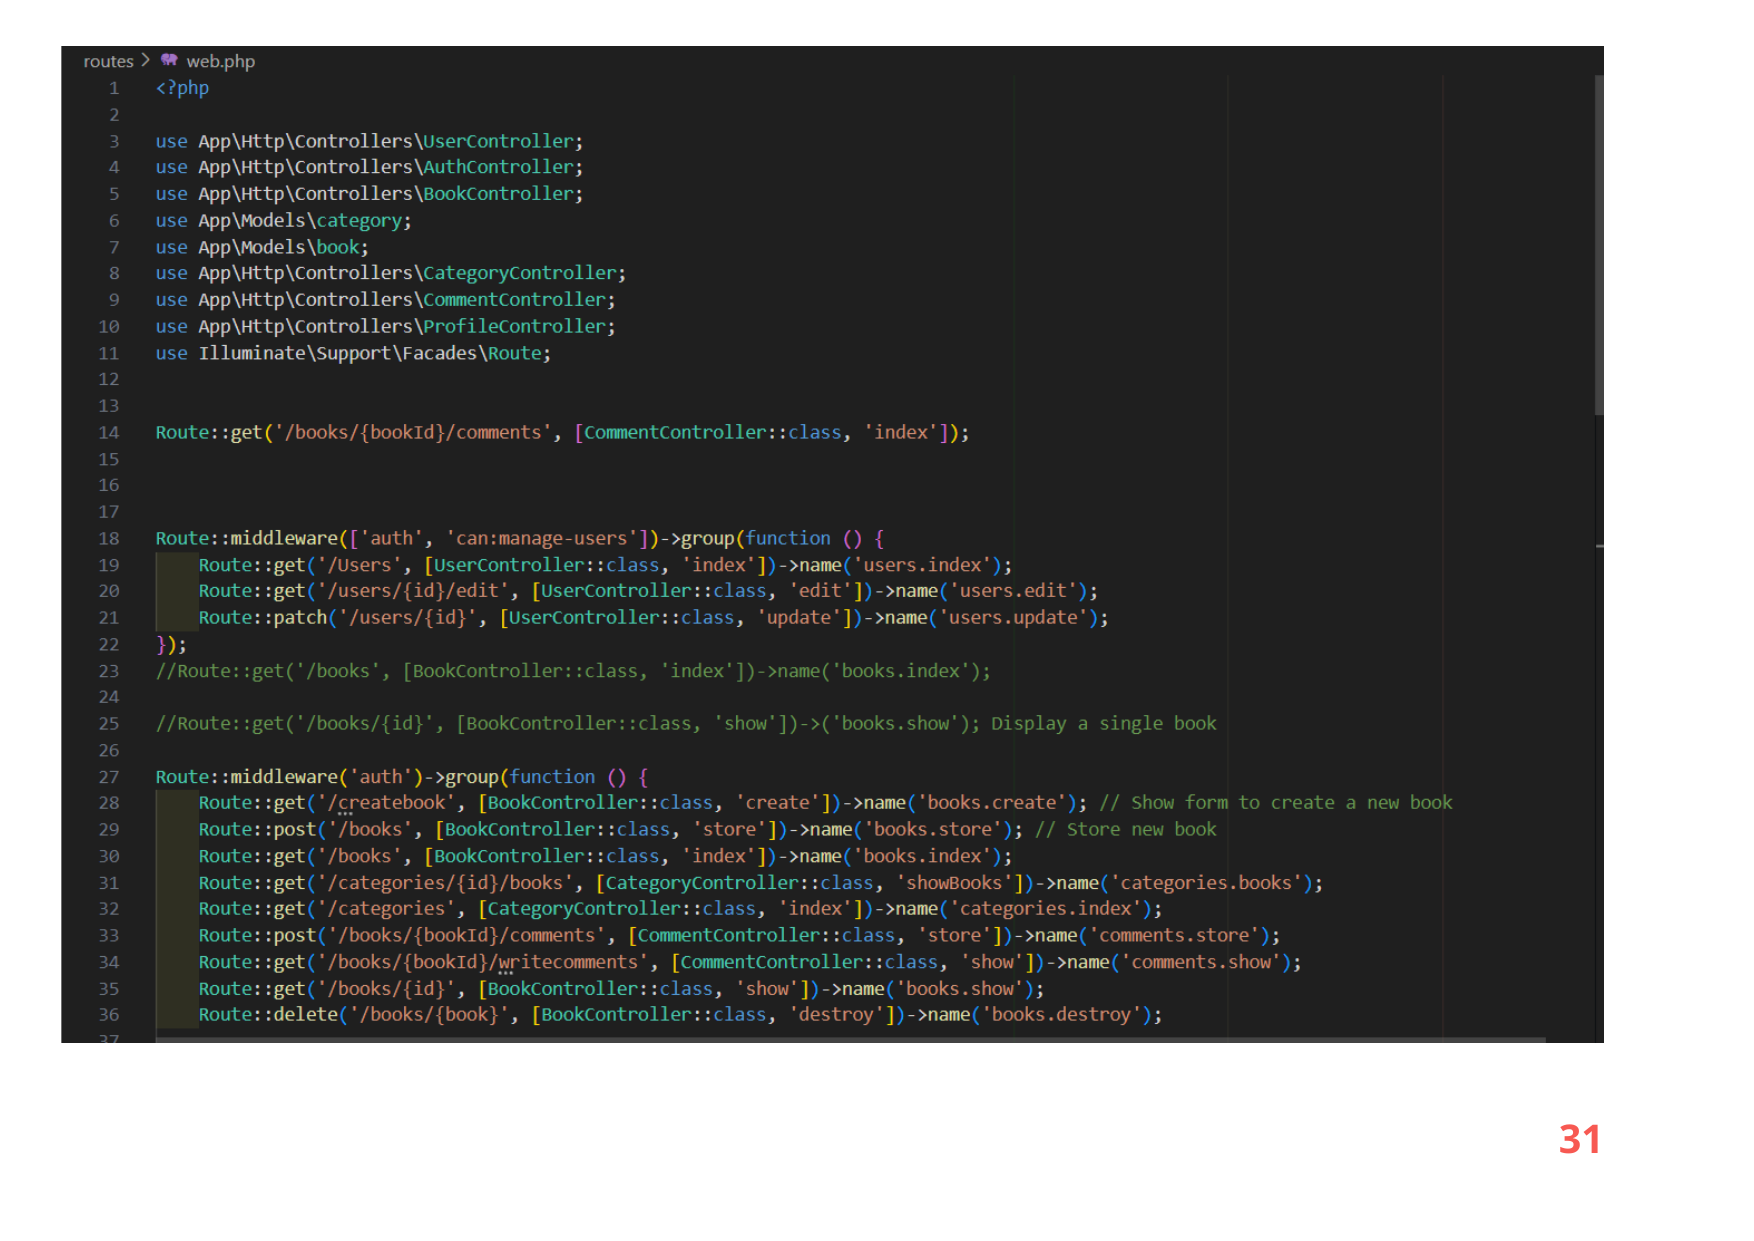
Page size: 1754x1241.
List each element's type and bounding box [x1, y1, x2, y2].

picture [61, 46, 1604, 1043]
